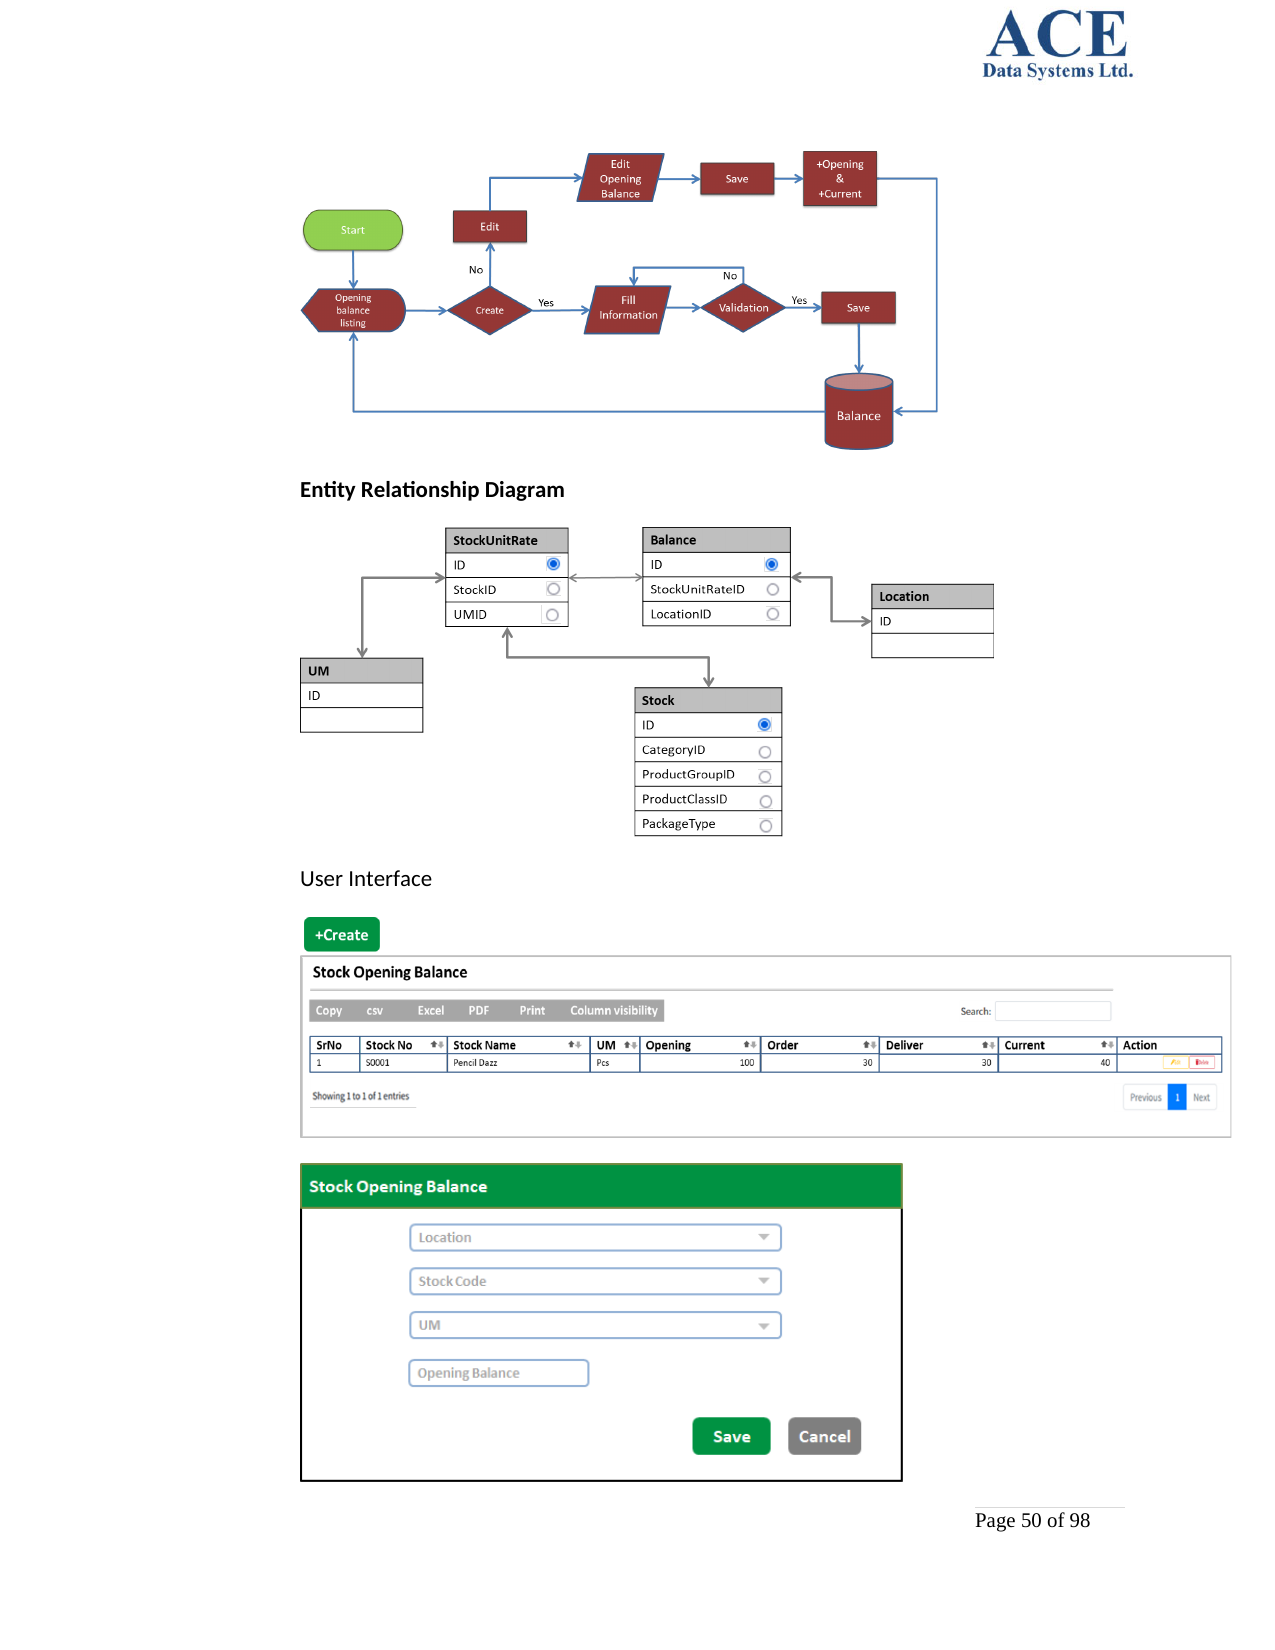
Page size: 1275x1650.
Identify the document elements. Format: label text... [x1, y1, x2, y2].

picture [300, 917, 1232, 1138]
picture [975, 0, 1141, 87]
text Entity Relationship Diagram [225, 475, 1125, 503]
text User Interface [300, 864, 1125, 892]
picture [300, 527, 994, 840]
picture [300, 150, 938, 450]
picture [300, 1162, 906, 1484]
